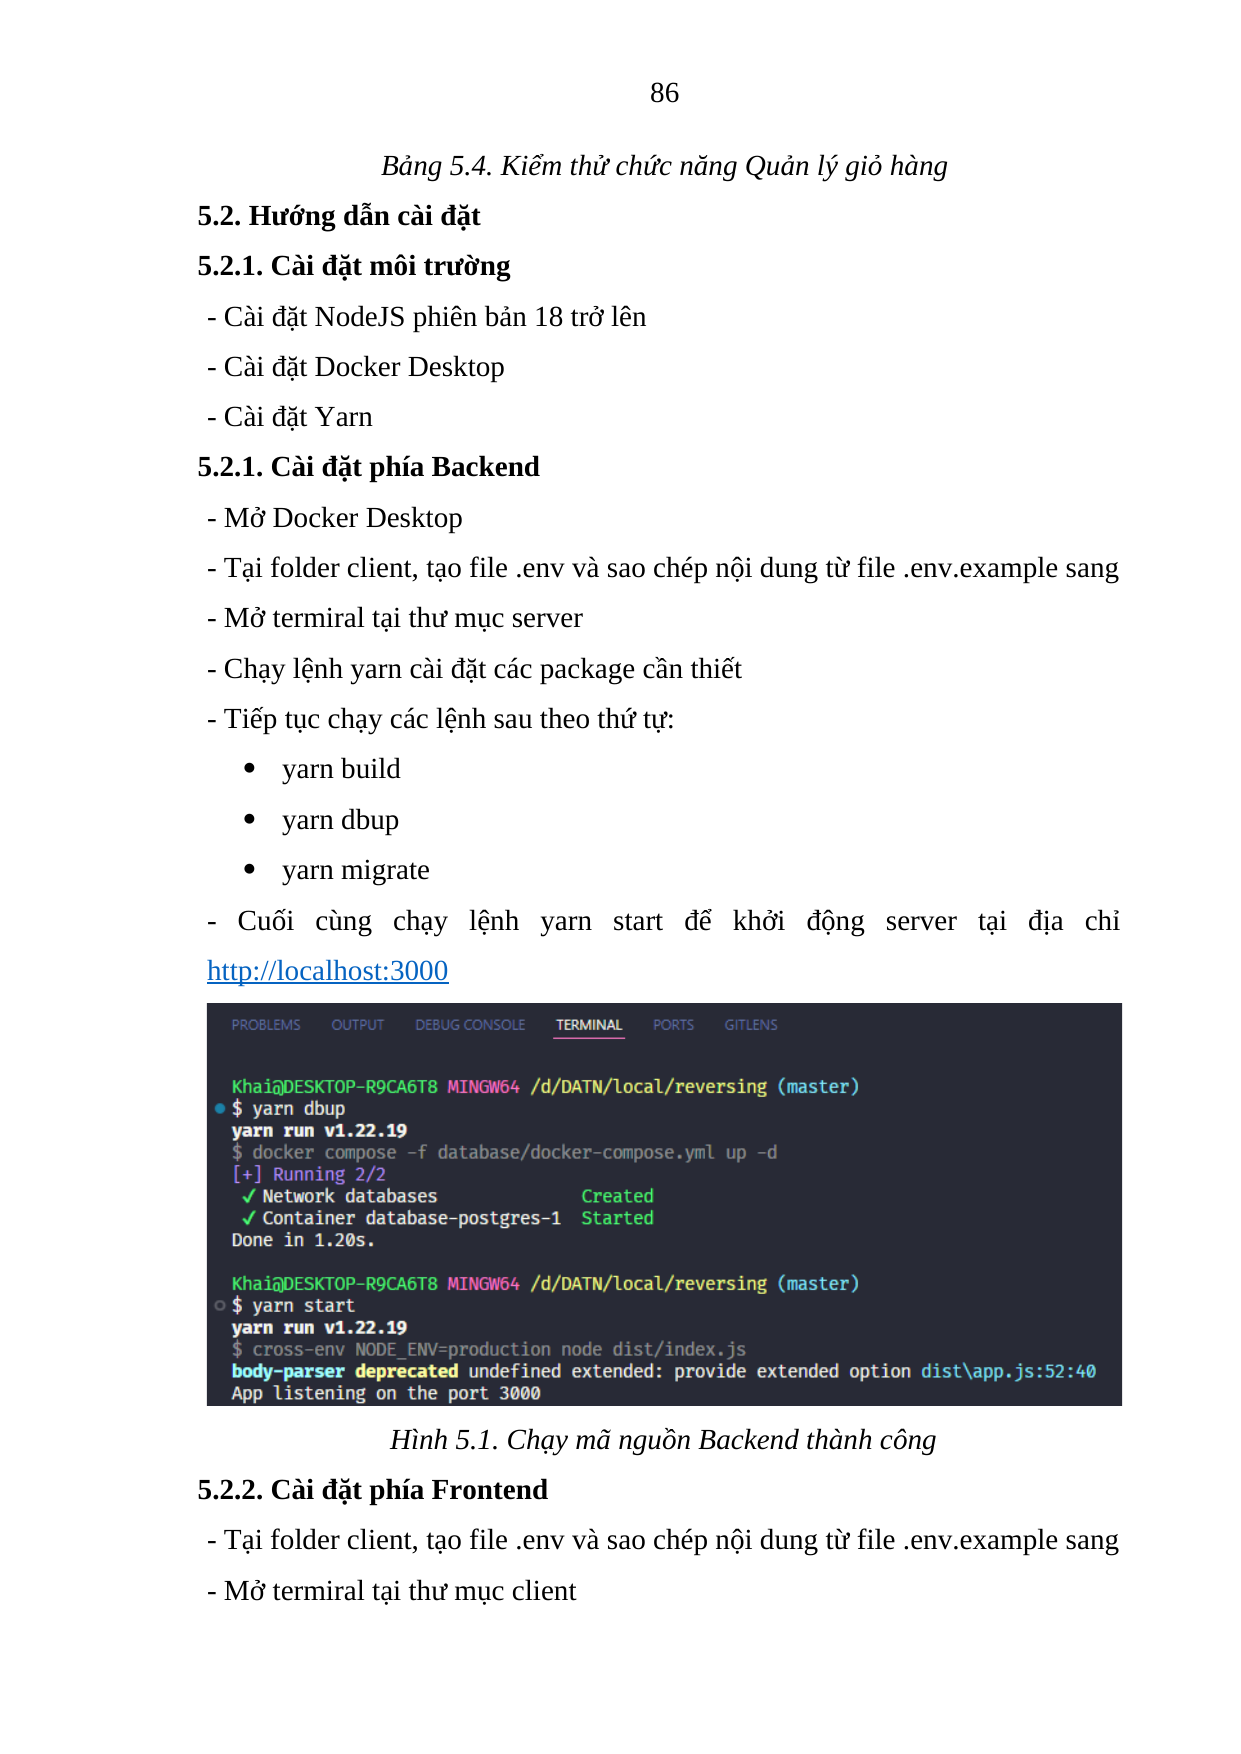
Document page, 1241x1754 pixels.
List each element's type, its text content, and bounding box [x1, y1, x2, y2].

text - Mở Docker Desktop [207, 500, 1122, 533]
text Hình 5.1. Chạy mã nguồn Backend thành công [207, 1422, 1122, 1455]
text - Chạy lệnh yarn cài đặt các package cần thiết [207, 651, 1122, 684]
text - Cài đặt Docker Desktop [207, 349, 1122, 382]
text - Mở termiral tại thư mục client [207, 1573, 1122, 1606]
text - Tiếp tục chạy các lệnh sau theo thứ tự: [207, 701, 1122, 735]
text - Cuối cùng chạy lệnh yarn start để khởi động server tại địa chỉ http://localhost:3000 [207, 903, 1122, 987]
text - Tại folder client, tạo file .env và sao chép nội dung từ file .env.example sang [207, 1522, 1122, 1556]
list yarn migrate [244, 852, 1122, 886]
list yarn build [244, 751, 1122, 785]
subtitle 5.2.1. Cài đặt phía Backend [197, 449, 1122, 483]
list yarn dbup [244, 802, 1122, 836]
subtitle 5.2.2. Cài đặt phía Frontend [197, 1472, 1122, 1506]
text - Cài đặt Yarn [207, 399, 1122, 433]
text Bảng 5.4. Kiểm thử chức năng Quản lý giỏ hàng [207, 148, 1122, 181]
subtitle 5.2. Hướng dẫn cài đặt [197, 198, 1122, 232]
text - Tại folder client, tạo file .env và sao chép nội dung từ file .env.example sang [207, 550, 1122, 584]
picture [206, 1003, 1123, 1406]
subtitle 5.2.1. Cài đặt môi trường [197, 248, 1122, 282]
text - Mở termiral tại thư mục server [207, 601, 1122, 634]
text - Cài đặt NodeJS phiên bản 18 trở lên [207, 299, 1122, 332]
